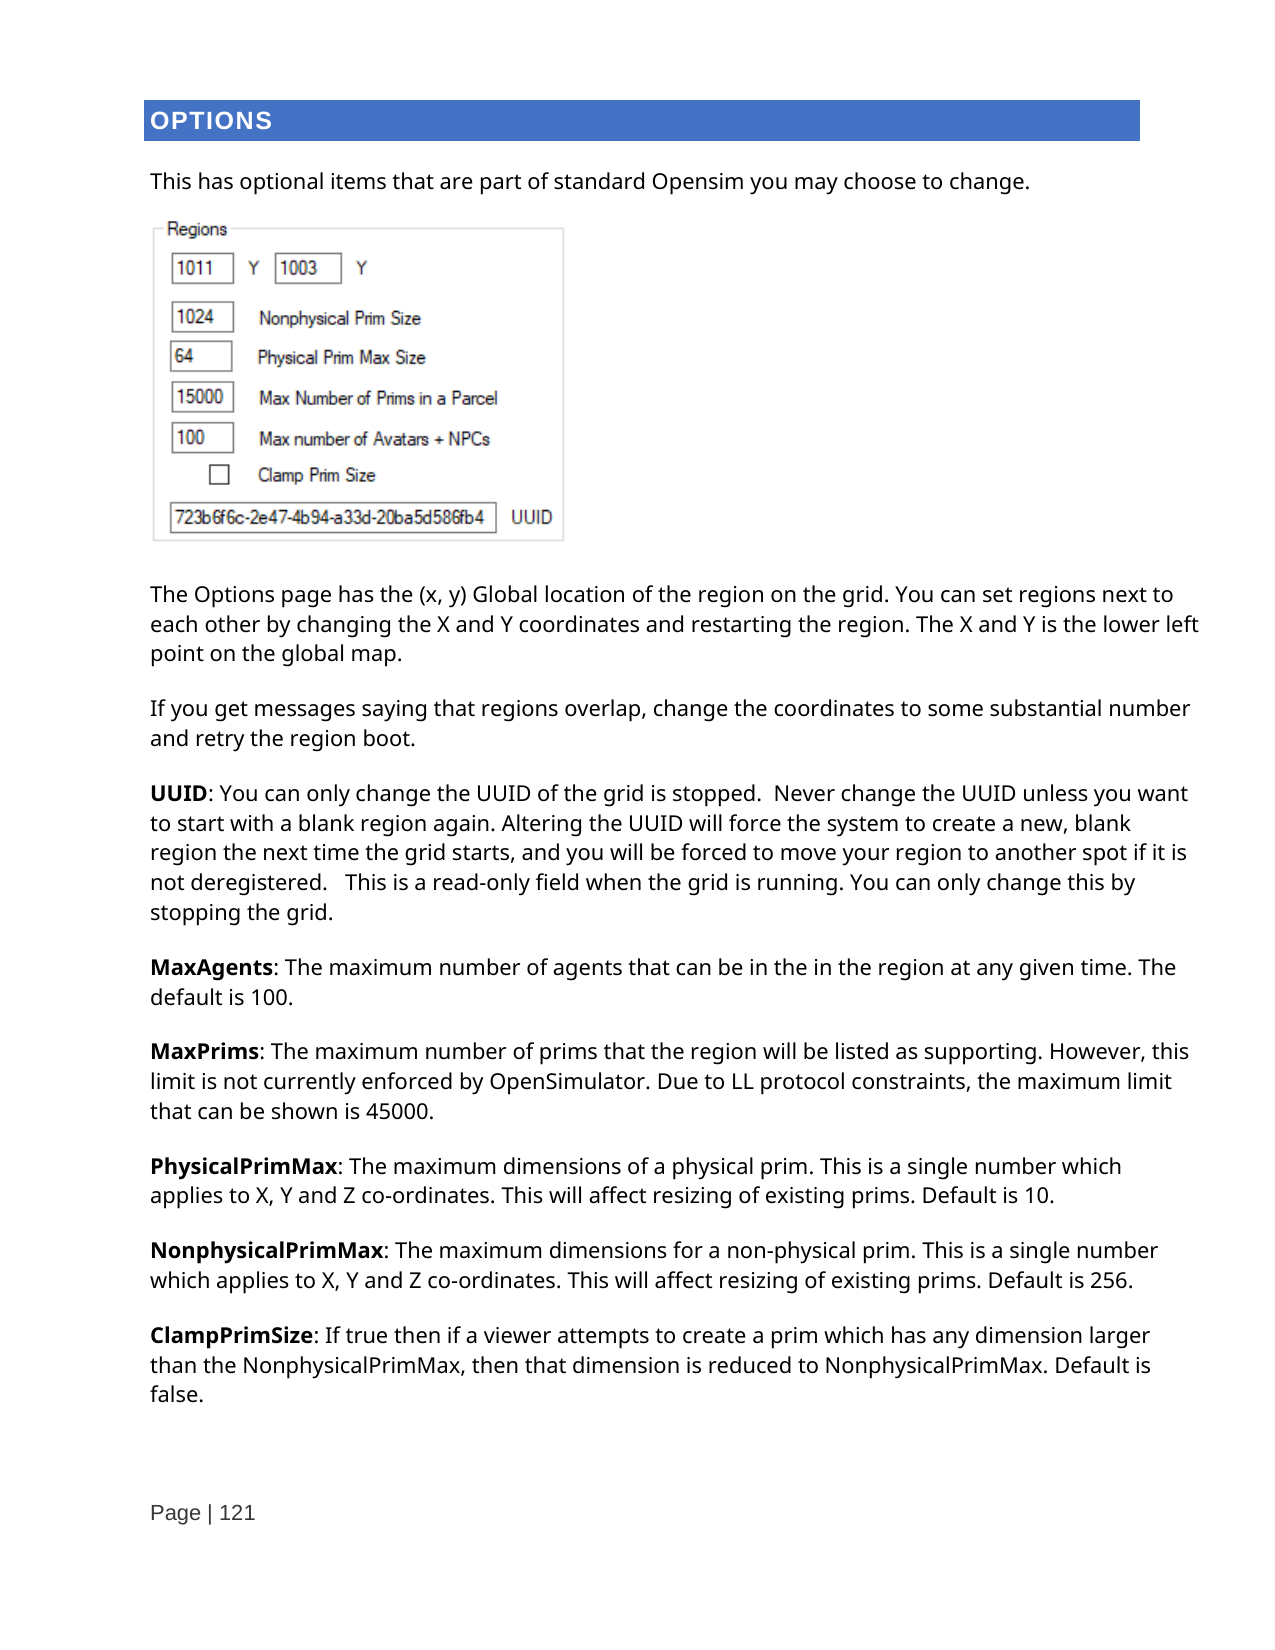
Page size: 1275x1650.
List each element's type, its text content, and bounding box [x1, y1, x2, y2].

text PhysicalPrimMax: The maximum dimensions of a physical prim. This is a single number which applies to X, Y and Z co-ordinates. This will affect resizing of existing prims. Default is 10. [150, 1151, 1200, 1210]
text The Options page has the (x, y) Global location of the region on the grid. You can set regions next to each other by changing the X and Y coordinates and restarting the region. The X and Y is the lower left point on the global map. [150, 579, 1200, 668]
text MaxAgents: The maximum number of agents that can be in the in the region at any given time. The default is 100. [150, 952, 1200, 1011]
text This has optional items that are part of standard Opensim you may choose to change. [150, 166, 1200, 196]
text NonphysicalPrimMax: The maximum dimensions for a non-physical prim. This is a single number which applies to X, Y and Z co-ordinates. This will affect resizing of existing prims. Default is 256. [150, 1235, 1200, 1295]
text If you get messages saying that regions overlap, change the coordinates to some substantial number and retry the region boot. [150, 693, 1200, 753]
text UUID: You can only change the UUID of the grid is stopped. Never change the UUID unless you want to start with a blank region again. Altering the UUID will force the system to create a new, blank region the next time the grid starts, and you will be forced to move your region to another spot if it is not deregistered. This is a read-only field when the grid is running. You can only change this by stopping the grid. [150, 778, 1200, 927]
picture [150, 221, 580, 554]
text MaxPrims: The maximum number of prims that the region will be listed as supporting. However, this limit is not currently enforced by OpenSimulator. Due to LL protocol constraints, the maximum limit that can be shown is 45000. [150, 1036, 1200, 1126]
subtitle Options [150, 106, 1134, 135]
text ClampPrimSize: If true then if a viewer attempts to create a prim which has any dimension larger than the NonphysicalPrimMax, then that dimension is reduced to NonphysicalPrimMax. Default is false. [150, 1320, 1200, 1409]
